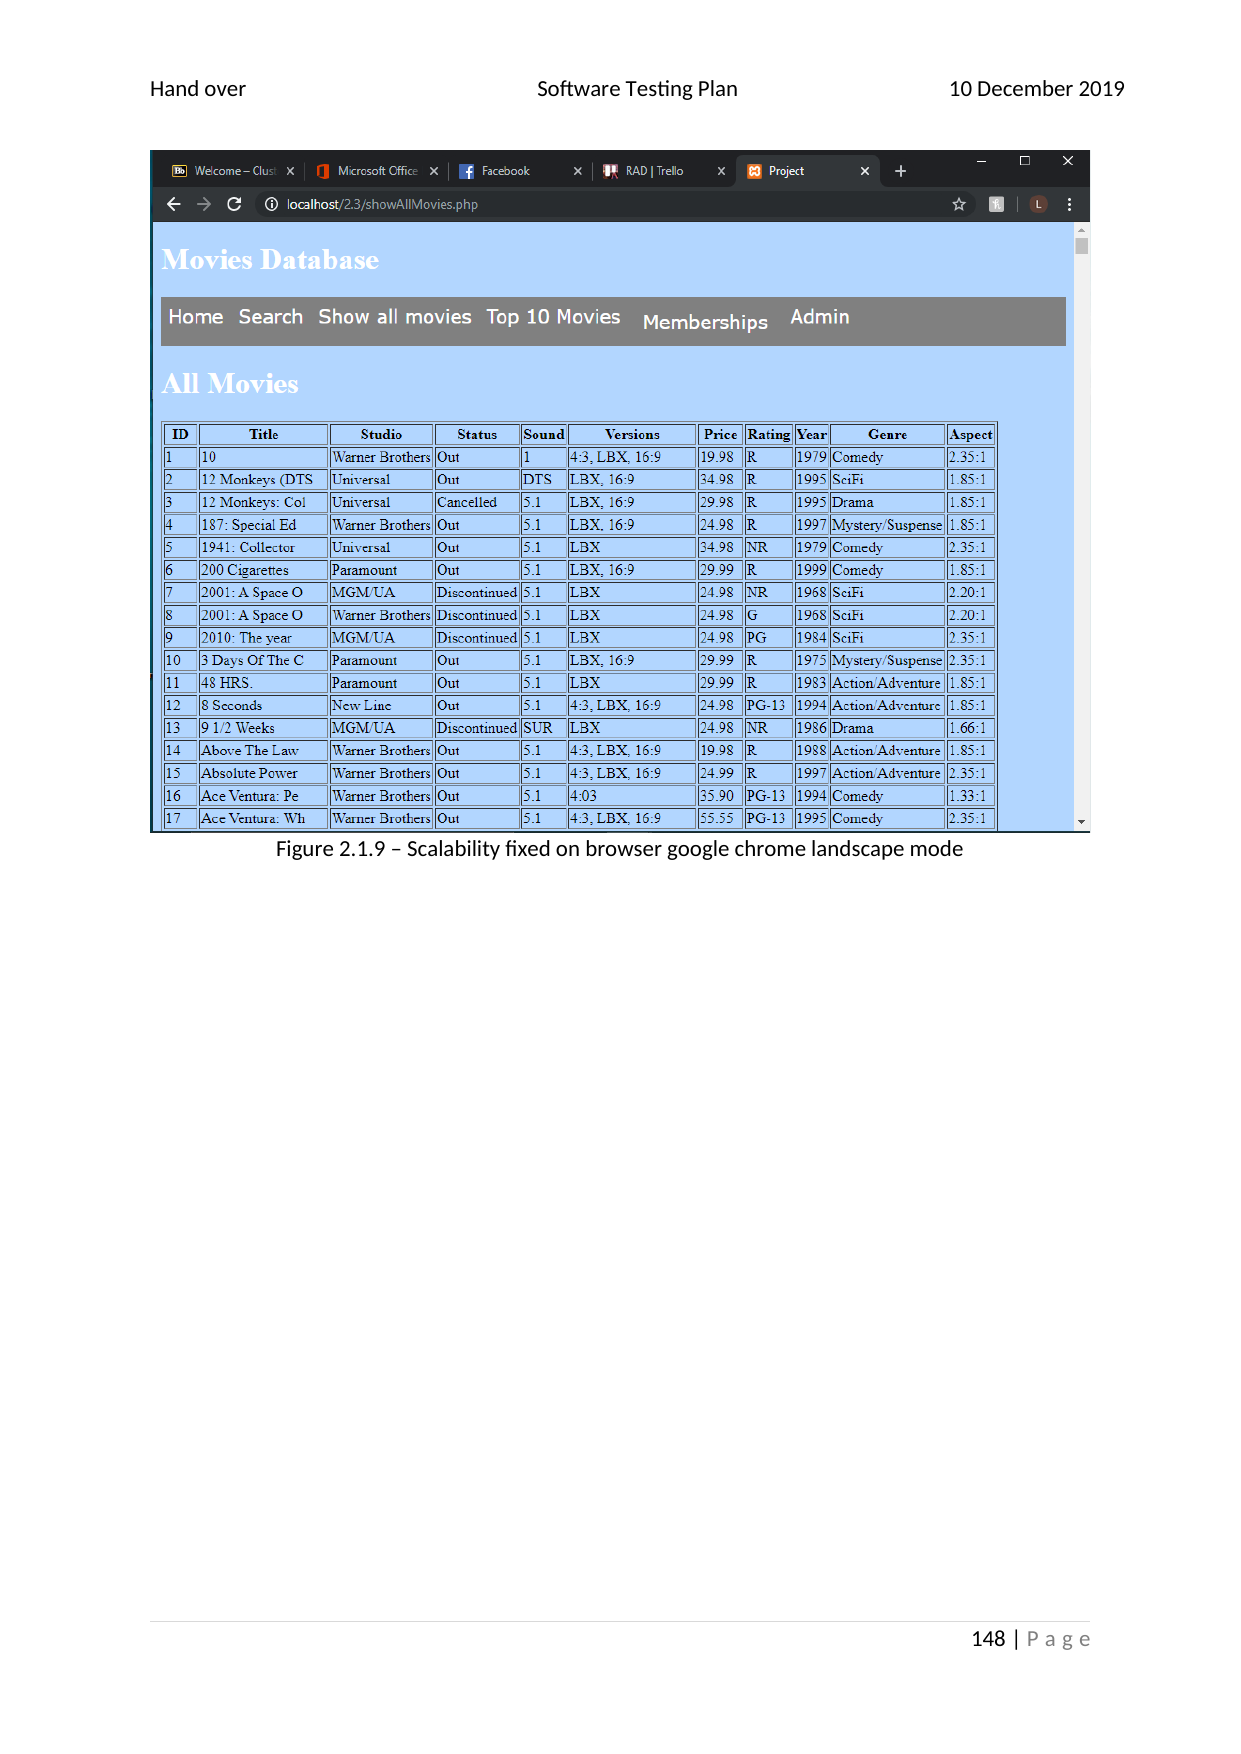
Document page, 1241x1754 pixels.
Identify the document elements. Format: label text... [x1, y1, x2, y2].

text Figure 2.1.5 – Scalability fixed on browser IE landscape mode Figure 2.1.6 – Scalability fixed on browser IE portrait mode Figure 2.1.7 – Scalability fixed on browser firefox landscape mode Figure 2.1.8 – Scalability fixed on browser IE portrait mode Figure 2.1.9 – Scalability fixed on browser google chrome landscape mode Figure 2.1.10 – Scalability fixed on browser google chrome portrait mode [150, 833, 1090, 862]
picture [150, 150, 1091, 833]
